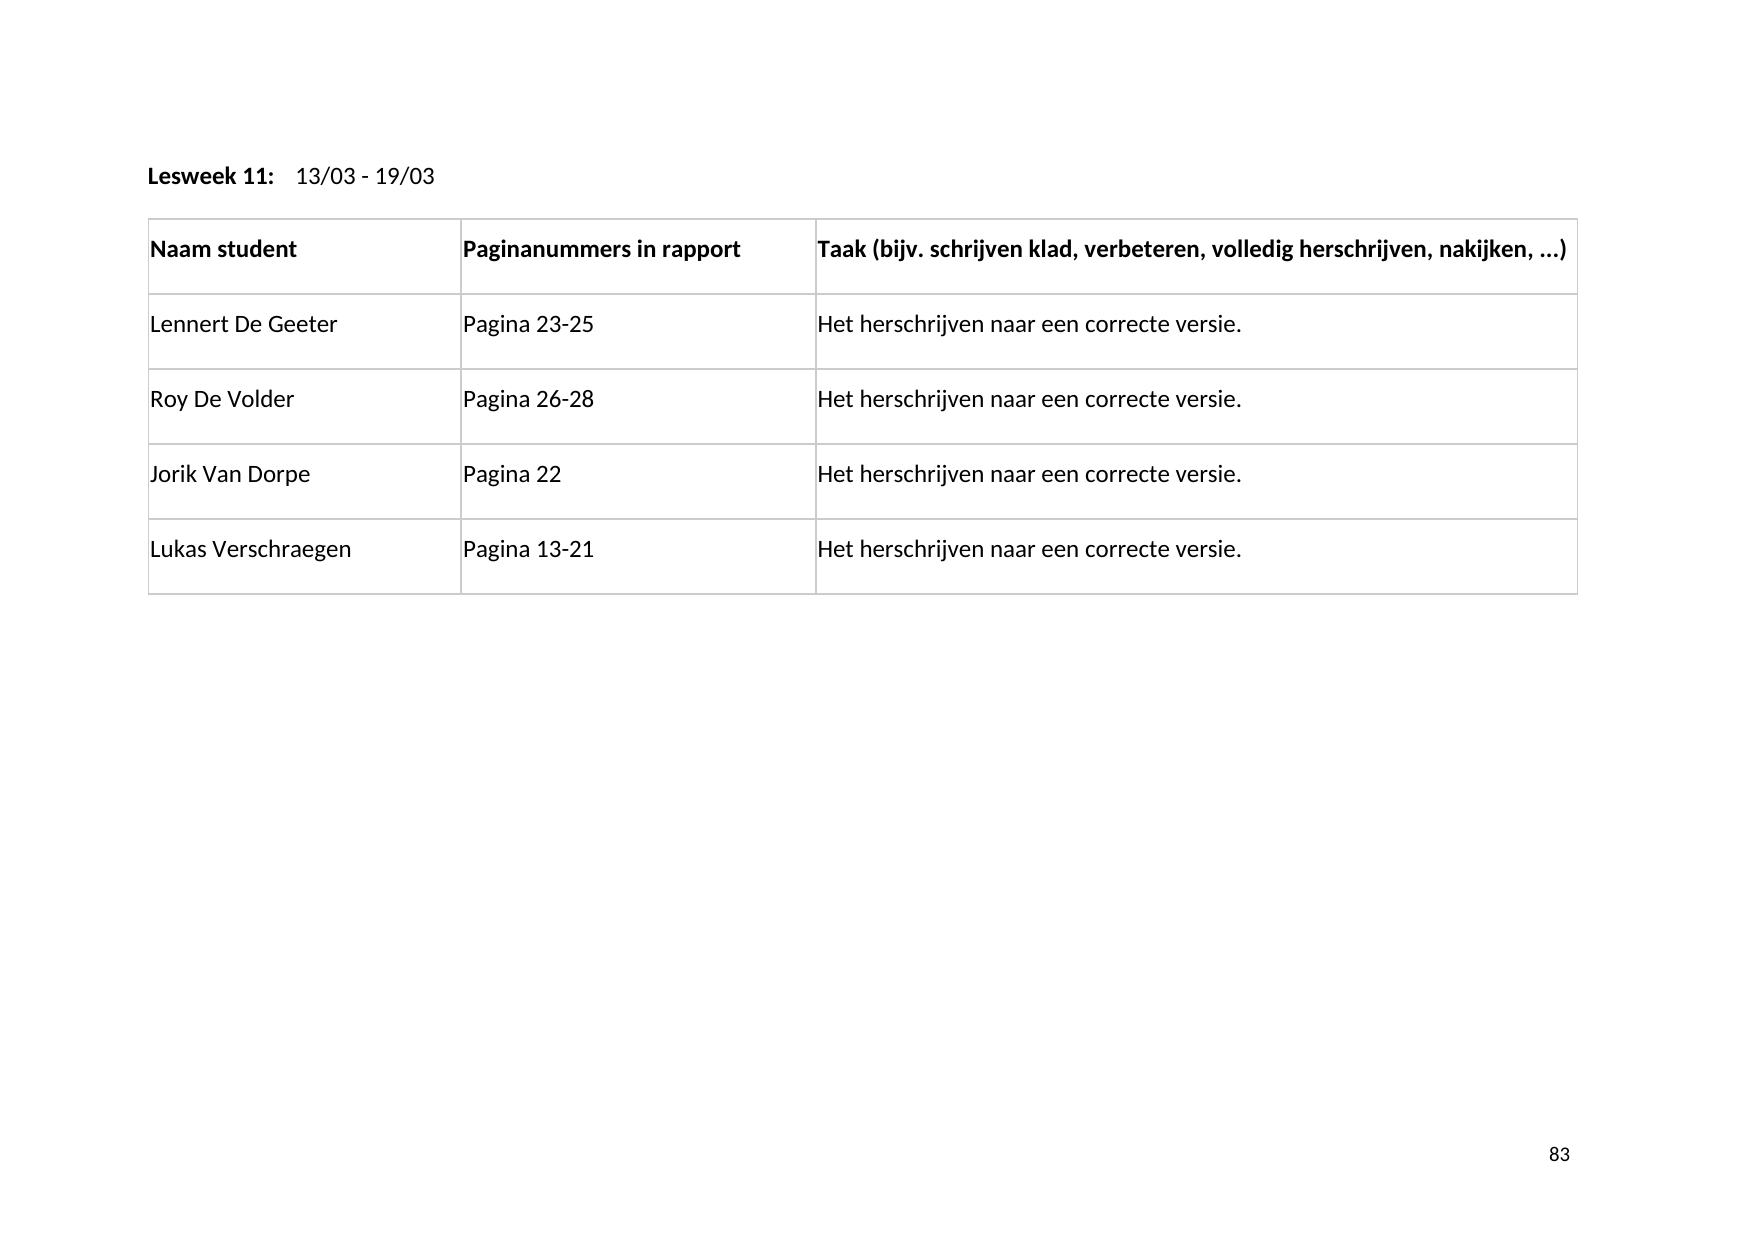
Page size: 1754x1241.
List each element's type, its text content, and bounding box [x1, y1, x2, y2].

table_cell Lukas Verschraegen [149, 520, 460, 593]
table_cell Pagina 23-25 [462, 295, 815, 368]
table_cell Pagina 22 [462, 445, 815, 518]
table_header Taak (bijv. schrijven klad, verbeteren, volledig herschrijven, nakijken, ...) [817, 220, 1577, 293]
text Lesweek 11: 13/03 - 19/03 [148, 160, 1606, 191]
table_cell Pagina 26-28 [462, 370, 815, 443]
table_header Naam student [149, 220, 460, 293]
table_cell Het herschrijven naar een correcte versie. [817, 520, 1577, 593]
table_cell Lennert De Geeter [149, 295, 460, 368]
table_cell Het herschrijven naar een correcte versie. [817, 370, 1577, 443]
table_header Paginanummers in rapport [462, 220, 815, 293]
table_cell Het herschrijven naar een correcte versie. [817, 295, 1577, 368]
table_cell Jorik Van Dorpe [149, 445, 460, 518]
table_cell Het herschrijven naar een correcte versie. [817, 445, 1577, 518]
table_cell Roy De Volder [149, 370, 460, 443]
table_cell Pagina 13-21 [462, 520, 815, 593]
